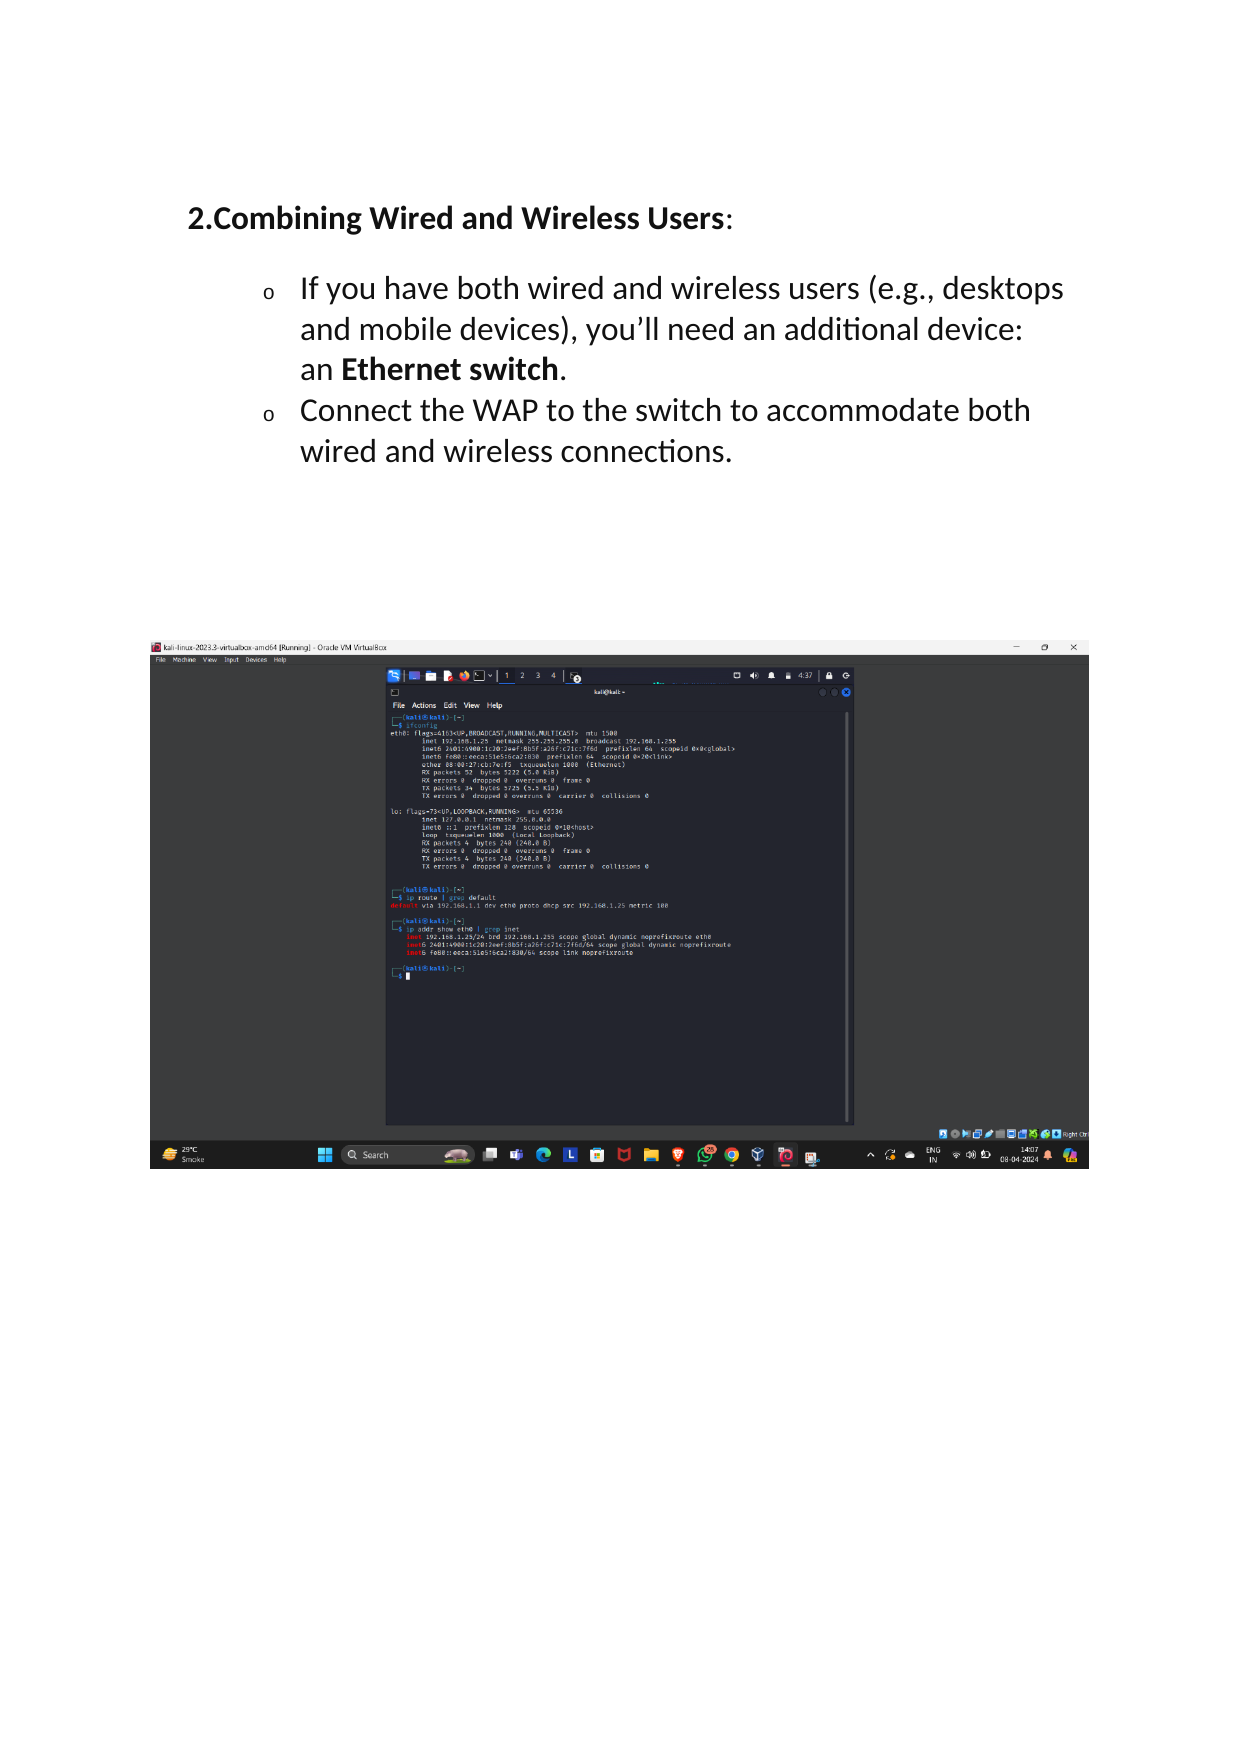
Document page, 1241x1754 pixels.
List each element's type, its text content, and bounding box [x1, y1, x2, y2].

text 2.Combining Wired and Wireless Users: [187, 197, 1090, 238]
list Connect the WAP to the switch to accommodate both wired and wireless connections. [262, 389, 1090, 470]
list If you have both wired and wireless users (e.g., desktops and mobile devices), you’ll need an additional device: an Ethernet switch. [262, 267, 1090, 389]
picture [150, 640, 1089, 1169]
